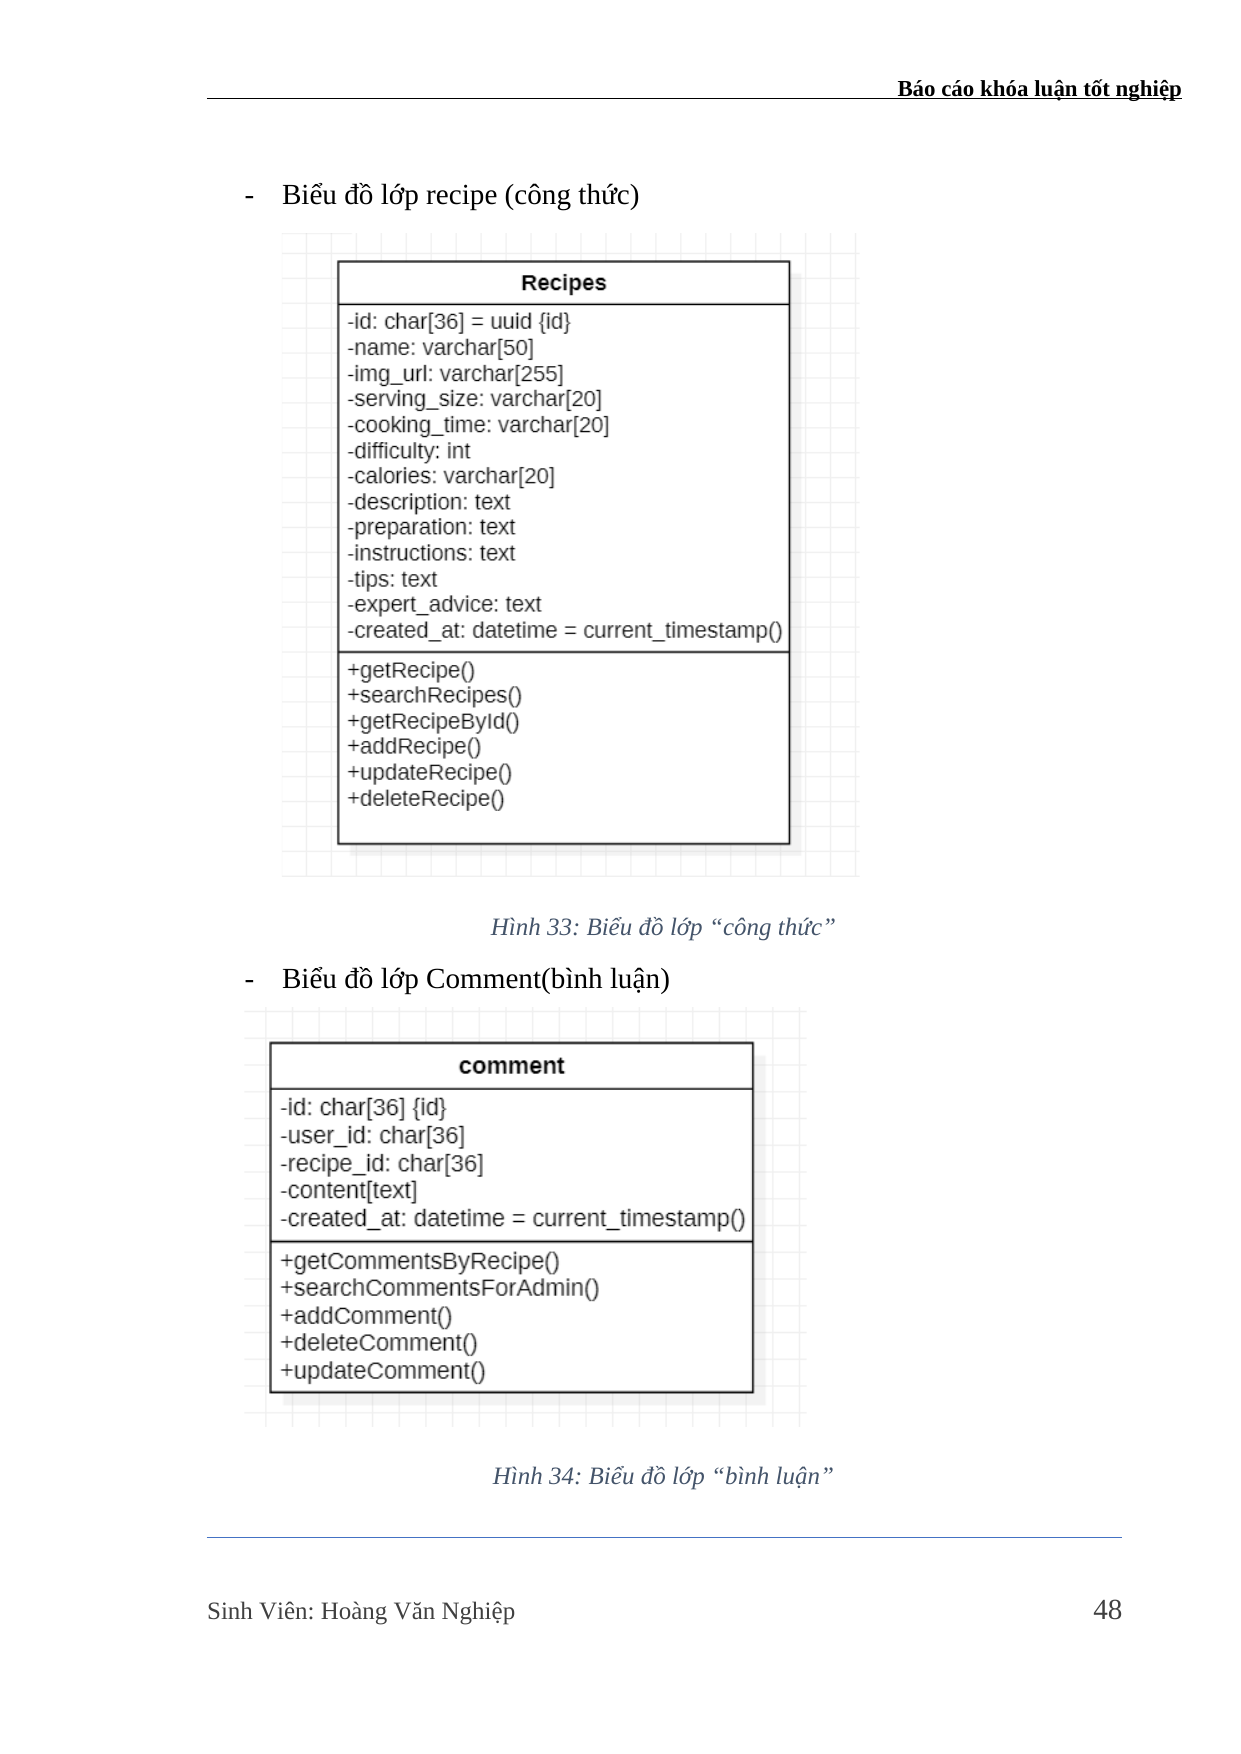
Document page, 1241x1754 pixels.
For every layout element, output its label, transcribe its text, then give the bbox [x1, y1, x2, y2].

list Biểu đồ lớp recipe (công thức) [244, 177, 1122, 211]
list Biểu đồ lớp Comment(bình luận) [244, 962, 1122, 995]
picture [244, 1007, 807, 1427]
text Hình 34: Biểu đồ lớp “bình luận” [207, 1461, 1122, 1490]
text Hình 33: Biểu đồ lớp “công thức” [207, 912, 1122, 941]
picture [281, 233, 860, 877]
